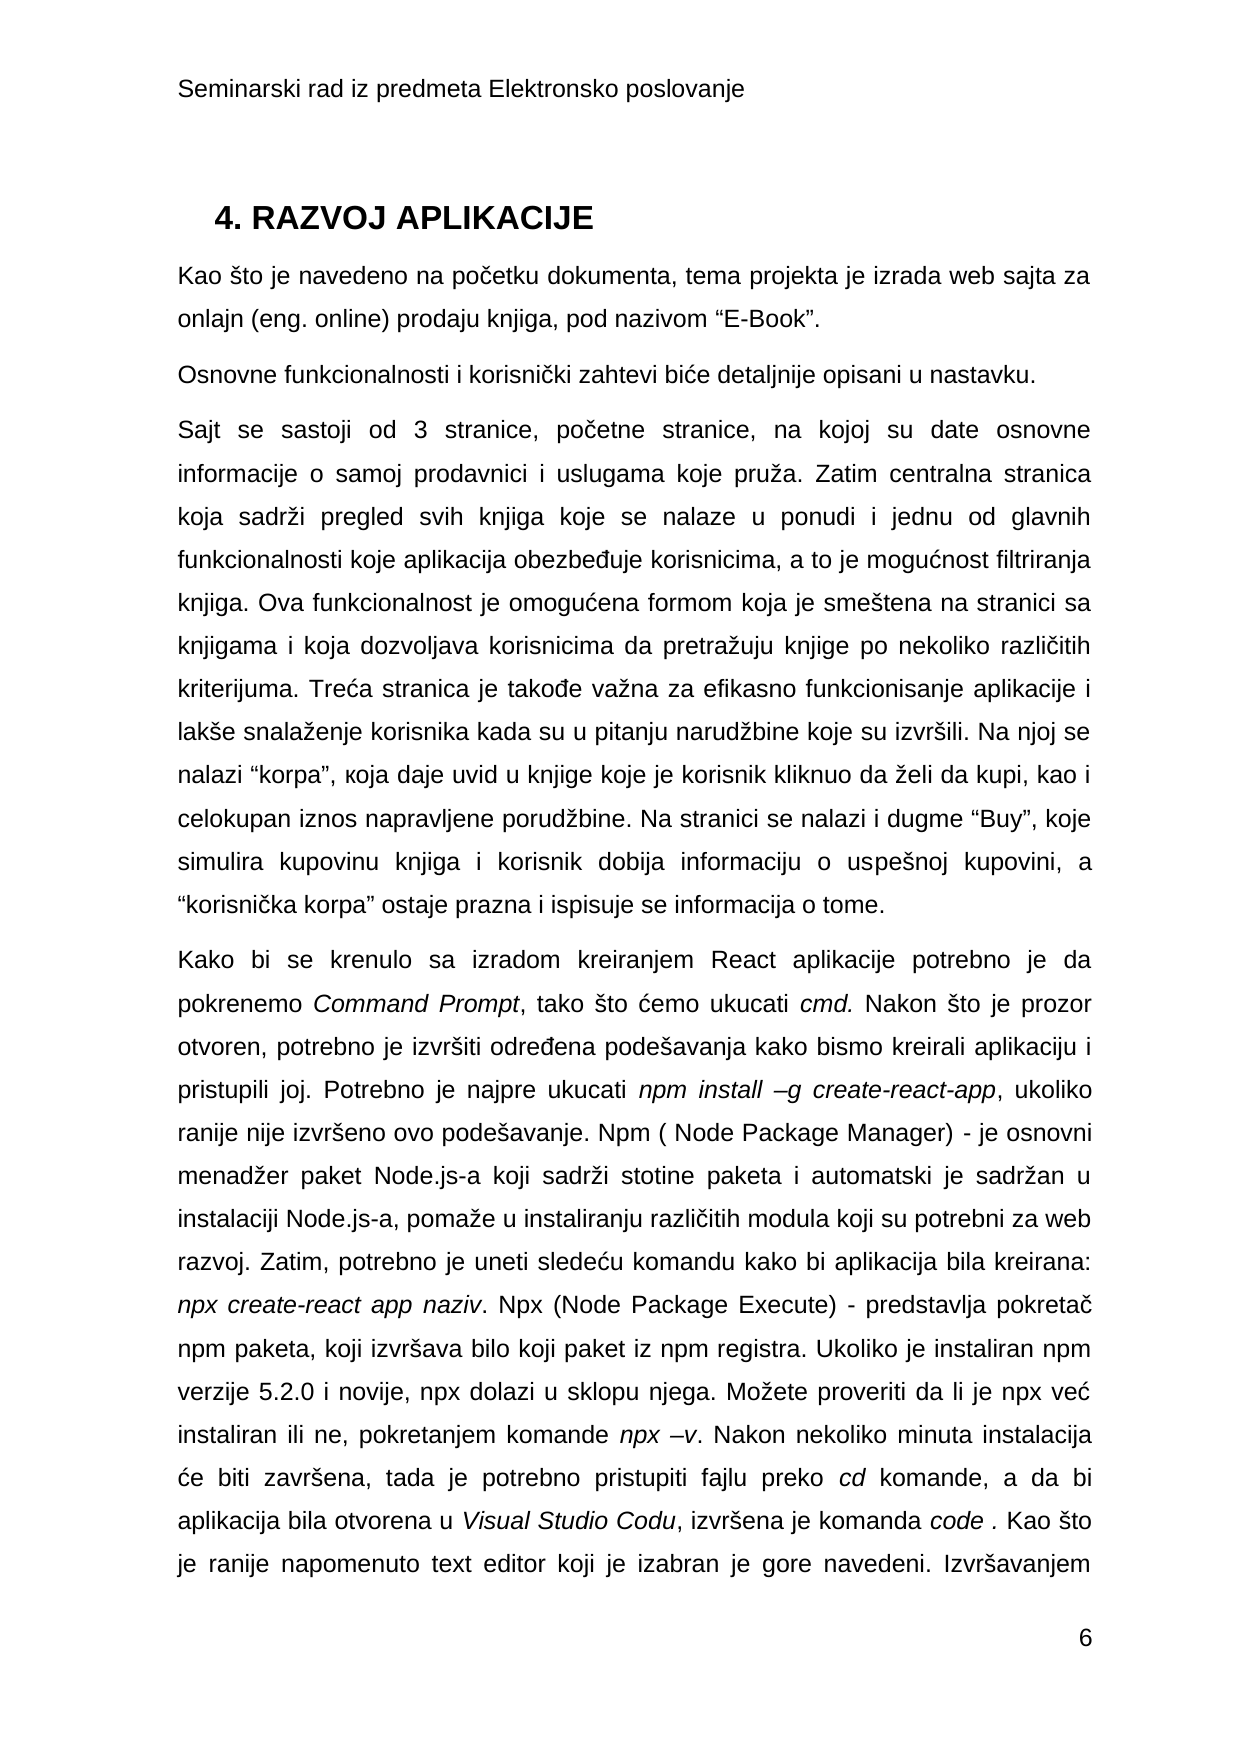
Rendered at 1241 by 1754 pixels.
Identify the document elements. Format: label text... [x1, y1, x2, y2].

text Sajt se sastoji od 3 stranice, početne stranice, na kojoj su date osnovne informacije o samoj prodavnici i uslugama koje pruža. Zatim centralna stranica koja sadrži pregled svih knjiga koje se nalaze u ponudi i jednu od glavnih funkcionalnosti koje aplikacija obezbeđuje korisnicima, a to je mogućnost filtriranja knjiga. Ova funkcionalnost je omogućena formom koja je smeštena na stranici sa knjigama i koja dozvoljava korisnicima da pretražuju knjige po nekoliko različitih kriterijuma. Treća stranica je takođe važna za efikasno funkcionisanje aplikacije i lakše snalaženje korisnika kada su u pitanju narudžbine koje su izvršili. Na njoj se nalazi “korpa”, која daje uvid u knjige koje je korisnik kliknuo da želi da kupi, kao i celokupan iznos napravljene porudžbine. Na stranici se nalazi i dugme “Buy”, koje simulira kupovinu knjiga i korisnik dobija informaciju o uspešnoj kupovini, a “korisnička korpa” ostaje prazna i ispisuje se informacija o tome. [177, 416, 1092, 919]
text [177, 946, 1092, 1578]
text Osnovne funkcionalnosti i korisnički zahtevi biće detaljnije opisani u nastavku. [177, 360, 1092, 389]
subtitle 4. RAZVOJ APLIKACIJE [214, 198, 1092, 236]
text Kao što je navedeno na početku dokumenta, tema projekta je izrada web sajta za onlajn (eng. online) prodaju knjiga, pod nazivom “E-Book”. [177, 261, 1092, 333]
